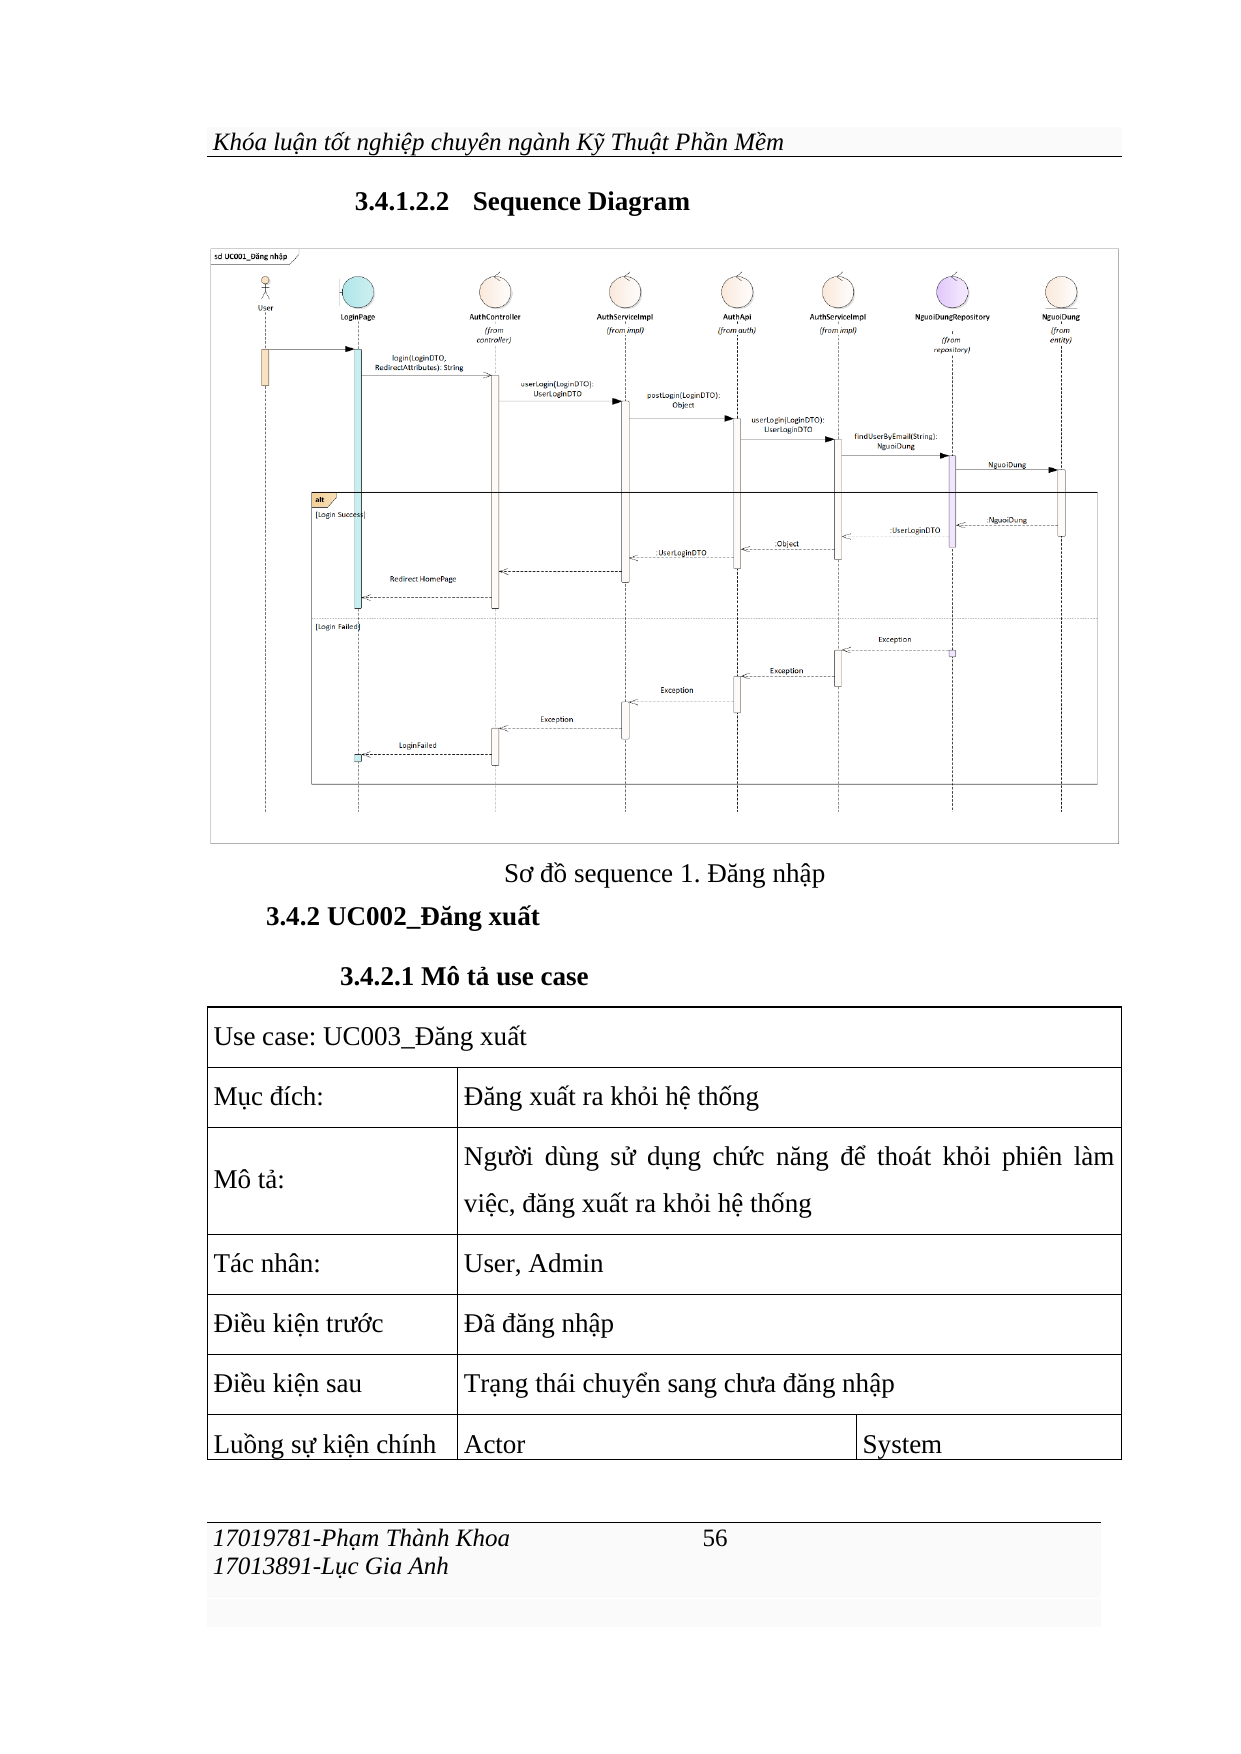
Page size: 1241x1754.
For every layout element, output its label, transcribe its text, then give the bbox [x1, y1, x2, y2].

table_cell Luồng sự kiện chính [208, 1415, 457, 1459]
table_cell Trạng thái chuyển sang chưa đăng nhập [458, 1355, 1121, 1414]
picture [206, 244, 1123, 848]
table_cell Mô tả: [208, 1128, 457, 1234]
table_cell System [857, 1415, 1121, 1459]
table_cell Đã đăng nhập [458, 1295, 1121, 1354]
table_cell Điều kiện trước [208, 1295, 457, 1354]
table_cell Mục đích: [208, 1068, 457, 1127]
table_cell Điều kiện sau [208, 1355, 457, 1414]
table_cell Tác nhân: [208, 1235, 457, 1294]
table_cell Người dùng sử dụng chức năng để thoát khỏi phiên làm việc, đăng xuất ra khỏi hệ thống [458, 1128, 1121, 1234]
table_cell User, Admin [458, 1235, 1121, 1294]
subtitle 3.4.2.1 Mô tả use case [340, 960, 1122, 991]
subtitle Sequence Diagram [354, 185, 1122, 216]
table_cell Đăng xuất ra khỏi hệ thống [458, 1068, 1121, 1127]
table_cell Actor [458, 1415, 856, 1459]
text Sơ đồ sequence 1. Đăng nhập [207, 857, 1122, 888]
subtitle UC002_Đăng xuất [266, 901, 1122, 932]
table_header Use case: UC003_Đăng xuất [208, 1008, 1121, 1067]
